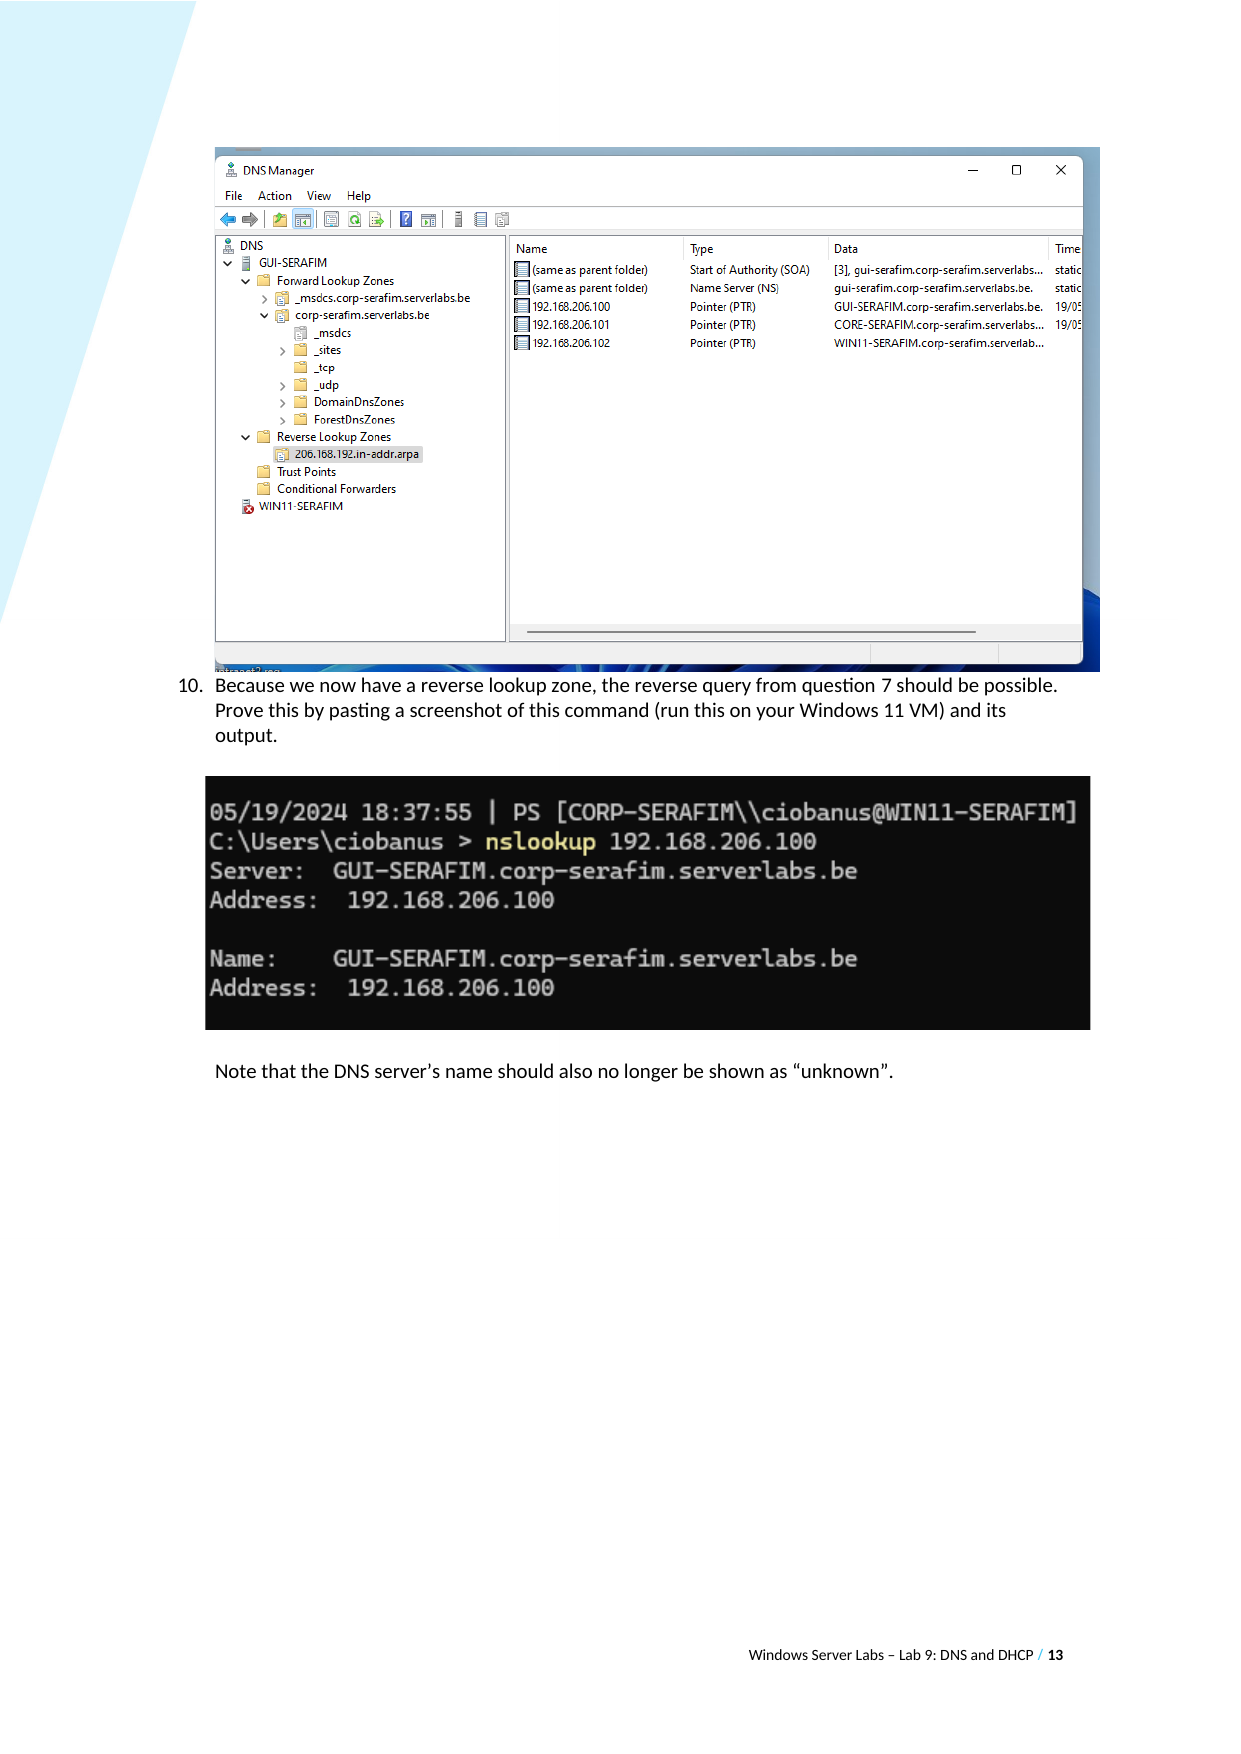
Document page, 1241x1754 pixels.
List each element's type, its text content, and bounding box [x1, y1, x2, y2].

list Because we now have a reverse lookup zone, the reverse query from question 7 should be possible. Prove this by pasting a screenshot of this command (run this on your Windows 11 VM) and its output. [177, 672, 1063, 748]
picture [0, 1, 1179, 1239]
text Note that the DNS server’s name should also no longer be shown as “unknown”. [215, 1058, 1063, 1084]
